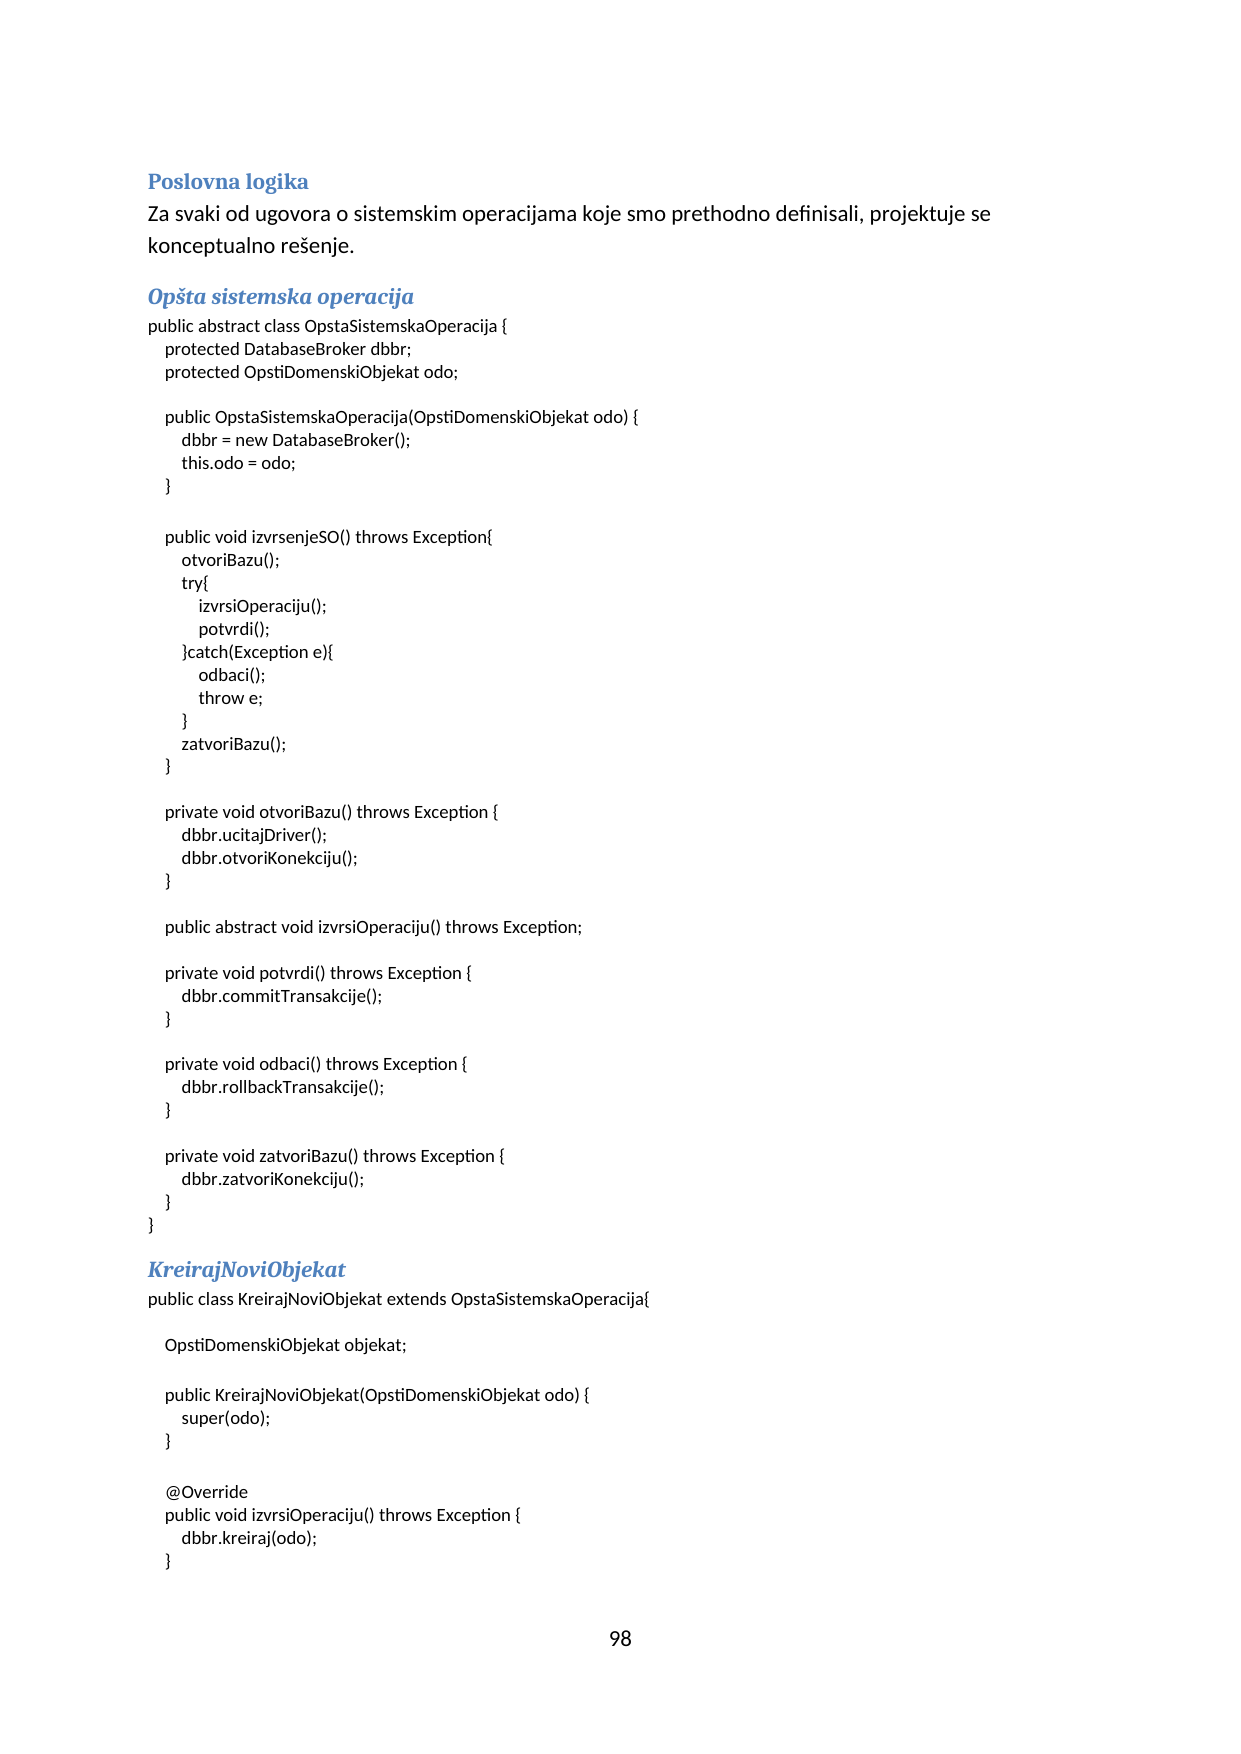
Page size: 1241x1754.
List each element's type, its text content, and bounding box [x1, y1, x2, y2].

text private void odbaci() throws Exception { [148, 1052, 1093, 1075]
text public abstract void izvrsiOperaciju() throws Exception; [148, 915, 1093, 938]
text dbbr = new DatabaseBroker(); [148, 429, 1093, 452]
text private void otvoriBazu() throws Exception { [148, 800, 1093, 823]
text dbbr.kreiraj(odo); [148, 1526, 1093, 1549]
text throw e; [148, 686, 1093, 709]
text } [148, 1213, 1093, 1236]
text private void potvrdi() throws Exception { [148, 961, 1093, 984]
text } [148, 1098, 1093, 1121]
text @Override [148, 1480, 1093, 1503]
text dbbr.zatvoriKonekciju(); [148, 1167, 1093, 1190]
text zatvoriBazu(); [148, 732, 1093, 754]
text dbbr.rollbackTransakcije(); [148, 1075, 1093, 1098]
text potvrdi(); [148, 617, 1093, 640]
text public abstract class OpstaSistemskaOperacija { [148, 314, 1093, 337]
text } [148, 474, 1093, 497]
text } [148, 1190, 1093, 1213]
text dbbr.otvoriKonekciju(); [148, 846, 1093, 869]
text otvoriBazu(); [148, 548, 1093, 571]
text OpstiDomenskiObjekat objekat; [148, 1333, 1093, 1356]
subtitle Poslovna logika [148, 168, 1093, 195]
text super(odo); [148, 1407, 1093, 1429]
text protected DatabaseBroker dbbr; [148, 337, 1093, 360]
text try{ [148, 571, 1093, 594]
text } [148, 754, 1093, 777]
text Za svaki od ugovora o sistemskim operacijama koje smo prethodno definisali, projektuje se konceptualno rešenje. [148, 199, 1093, 259]
text public class KreirajNoviObjekat extends OpstaSistemskaOperacija{ [148, 1287, 1093, 1310]
text izvrsiOperaciju(); [148, 594, 1093, 617]
text } [148, 1429, 1093, 1452]
text odbaci(); [148, 663, 1093, 686]
text } [148, 1549, 1093, 1572]
text public KreirajNoviObjekat(OpstiDomenskiObjekat odo) { [148, 1384, 1093, 1407]
text }catch(Exception e){ [148, 640, 1093, 663]
text } [148, 1007, 1093, 1029]
text private void zatvoriBazu() throws Exception { [148, 1144, 1093, 1167]
subtitle Opšta sistemska operacija [148, 284, 1093, 310]
text this.odo = odo; [148, 452, 1093, 474]
text dbbr.commitTransakcije(); [148, 984, 1093, 1007]
text } [148, 709, 1093, 732]
text } [148, 869, 1093, 892]
text public OpstaSistemskaOperacija(OpstiDomenskiObjekat odo) { [148, 406, 1093, 429]
subtitle KreirajNoviObjekat [148, 1257, 1093, 1283]
text public void izvrsenjeSO() throws Exception{ [148, 525, 1093, 548]
text public void izvrsiOperaciju() throws Exception { [148, 1503, 1093, 1526]
text dbbr.ucitajDriver(); [148, 823, 1093, 846]
text protected OpstiDomenskiObjekat odo; [148, 360, 1093, 383]
